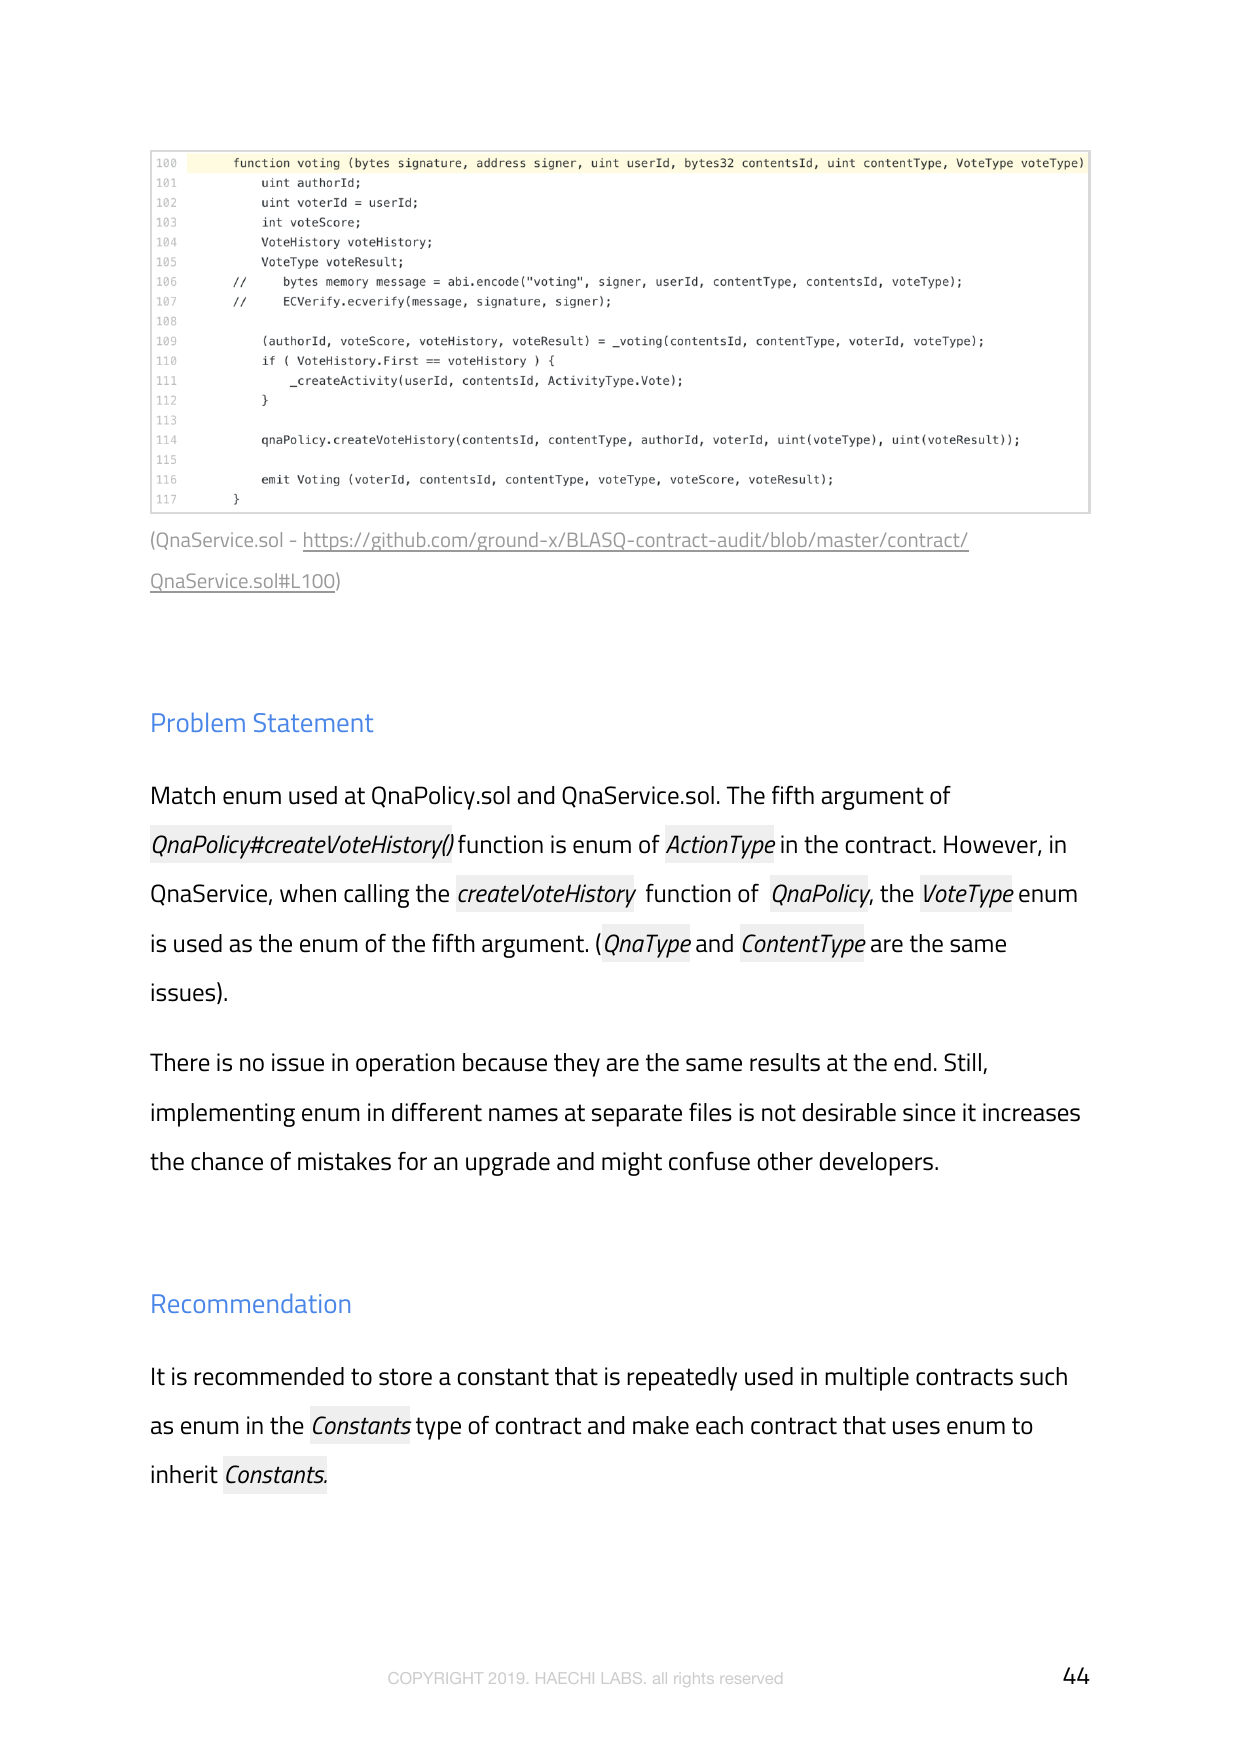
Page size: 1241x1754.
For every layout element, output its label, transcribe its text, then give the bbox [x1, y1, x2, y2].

text There is no issue in operation because they are the same results at the end. Still, implementing enum in different names at separate files is not desirable since it increases the chance of mistakes for an upgrade and might confuse other developers. [150, 1043, 1090, 1180]
text It is recommended to store a constant that is repeatedly used in multiple contracts such as enum in the Constants type of contract and make each contract that uses enum to inherit Constants. [150, 1357, 1090, 1494]
picture [152, 152, 1088, 512]
subtitle Problem Statement [150, 701, 1090, 743]
subtitle Recommendation [150, 1283, 1090, 1324]
text Match enum used at QnaPolicy.sol and QnaService.sol. The fifth argument of QnaPolicy#createVoteHistory() function is enum of ActionType in the contract. However, in QnaService, when calling the createVoteHistory function of QnaPolicy, the VoteType enum is used as the enum of the fifth argument. (QnaType and ContentType are the same issues). [150, 776, 1090, 1011]
